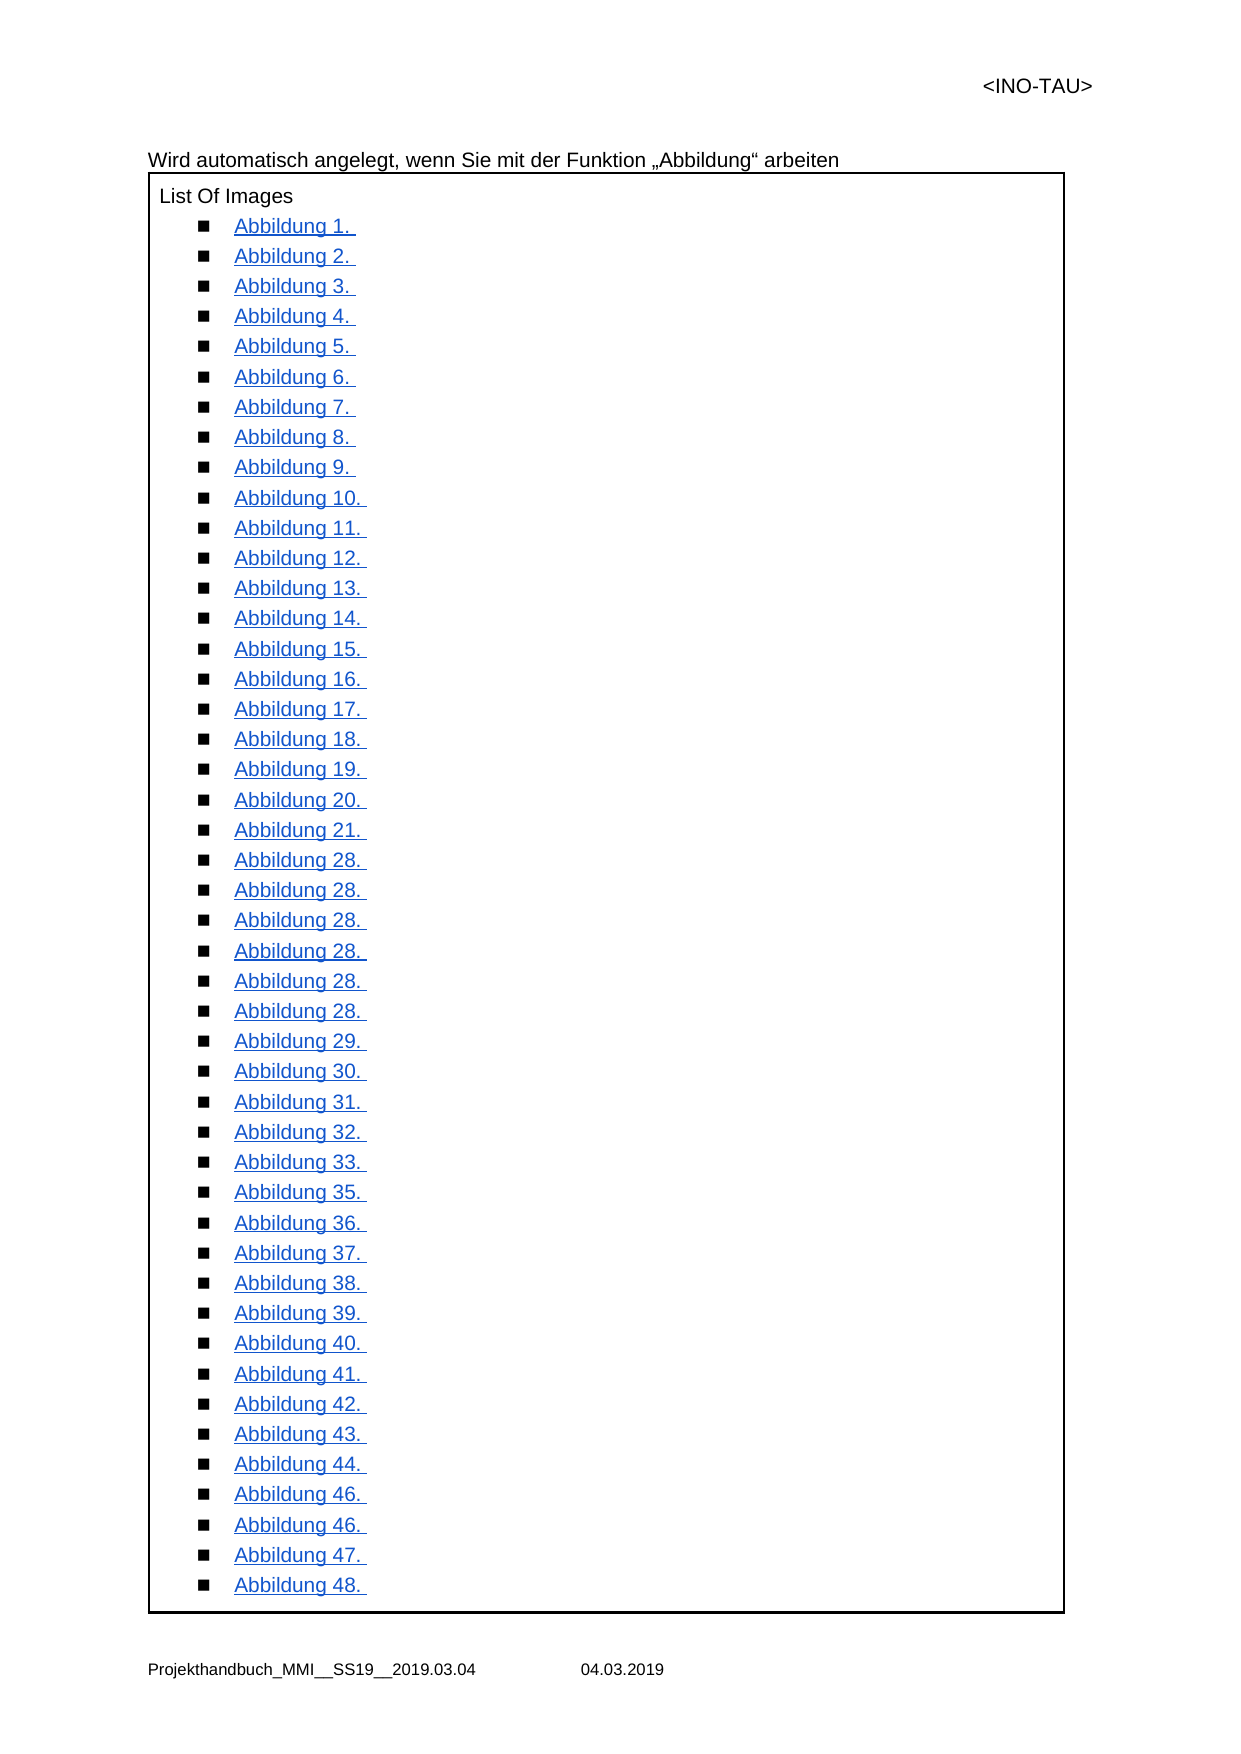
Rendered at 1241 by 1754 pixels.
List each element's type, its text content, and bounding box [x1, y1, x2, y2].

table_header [150, 174, 1063, 1611]
text Wird automatisch angelegt, wenn Sie mit der Funktion „Abbildung“ arbeiten [148, 148, 1063, 172]
